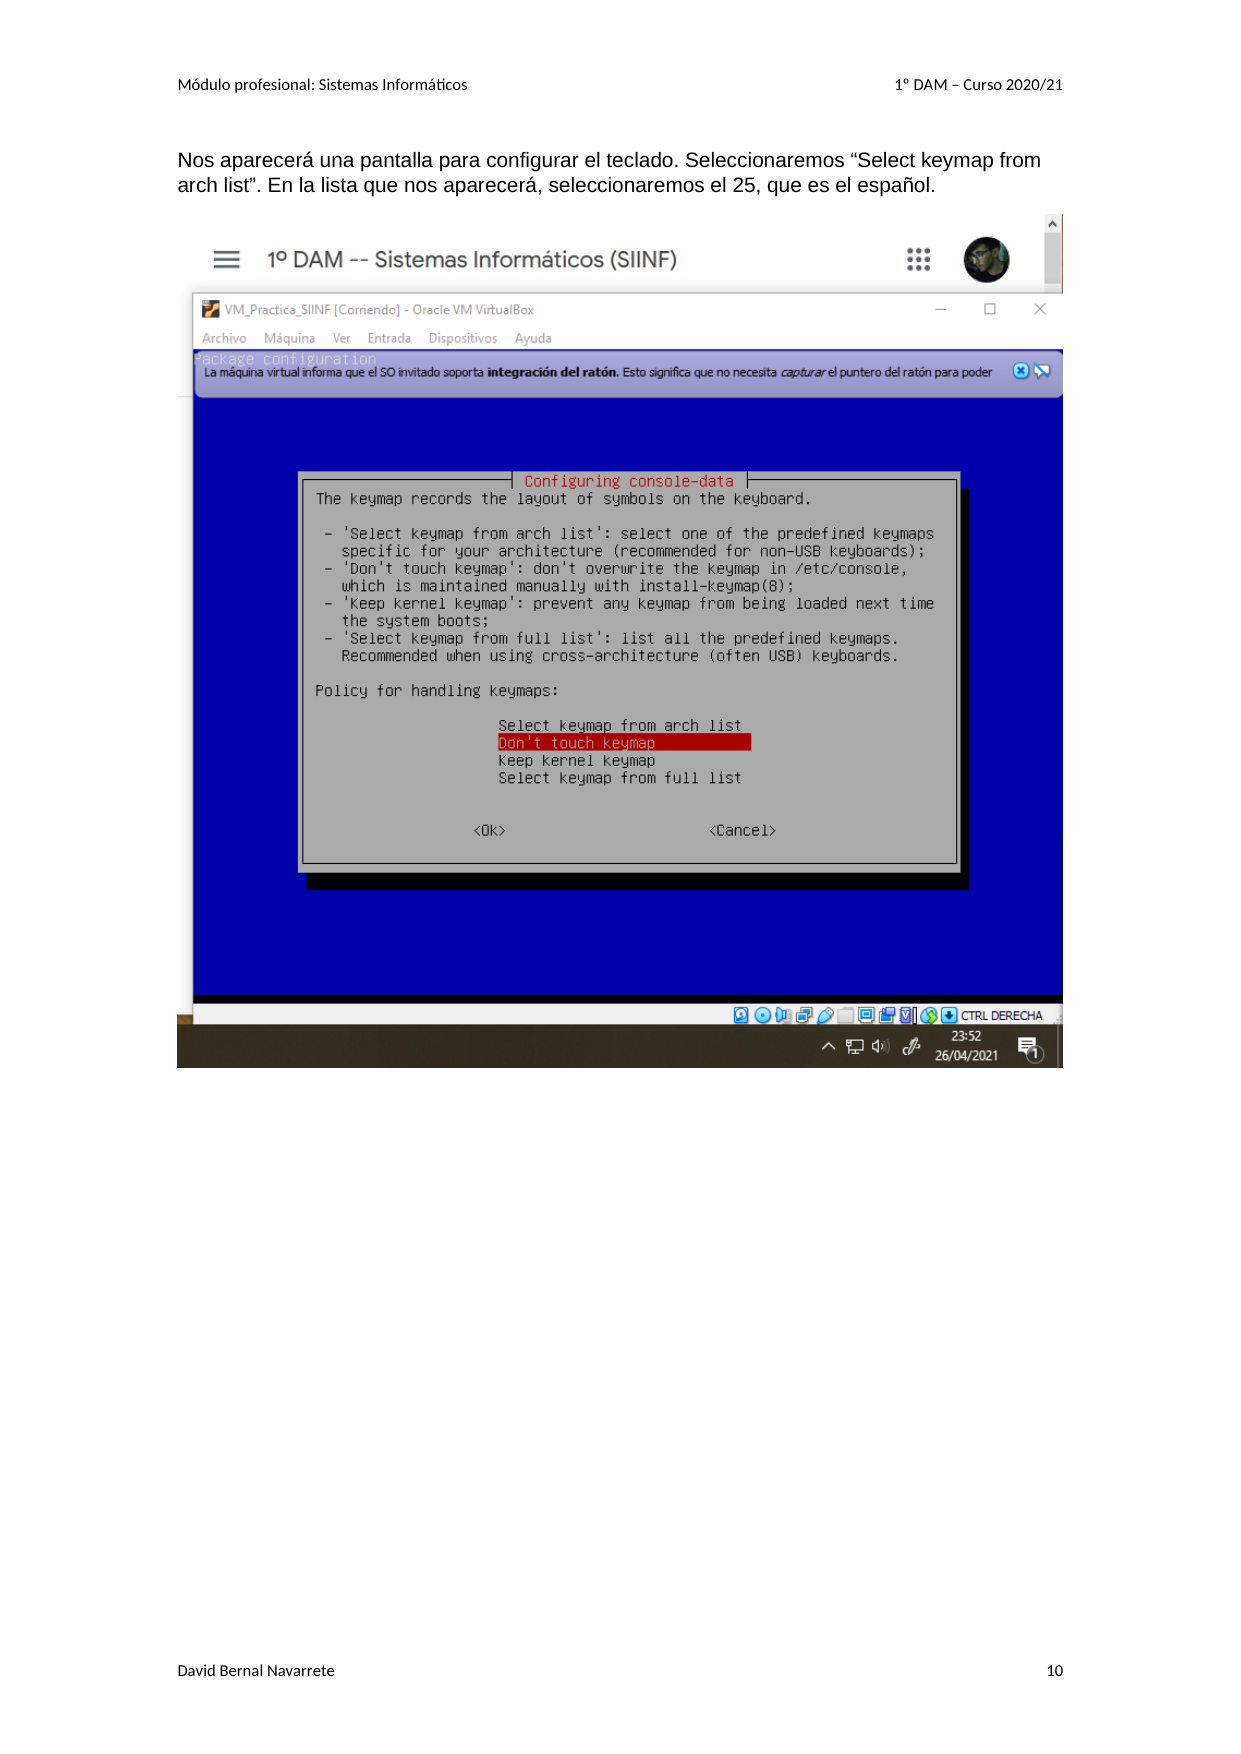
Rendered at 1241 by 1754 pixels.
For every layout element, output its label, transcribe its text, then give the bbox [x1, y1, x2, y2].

picture [177, 214, 1063, 1068]
text Nos aparecerá una pantalla para configurar el teclado. Seleccionaremos “Select keymap from arch list”. En la lista que nos aparecerá, seleccionaremos el 25, que es el español. [177, 148, 1063, 197]
